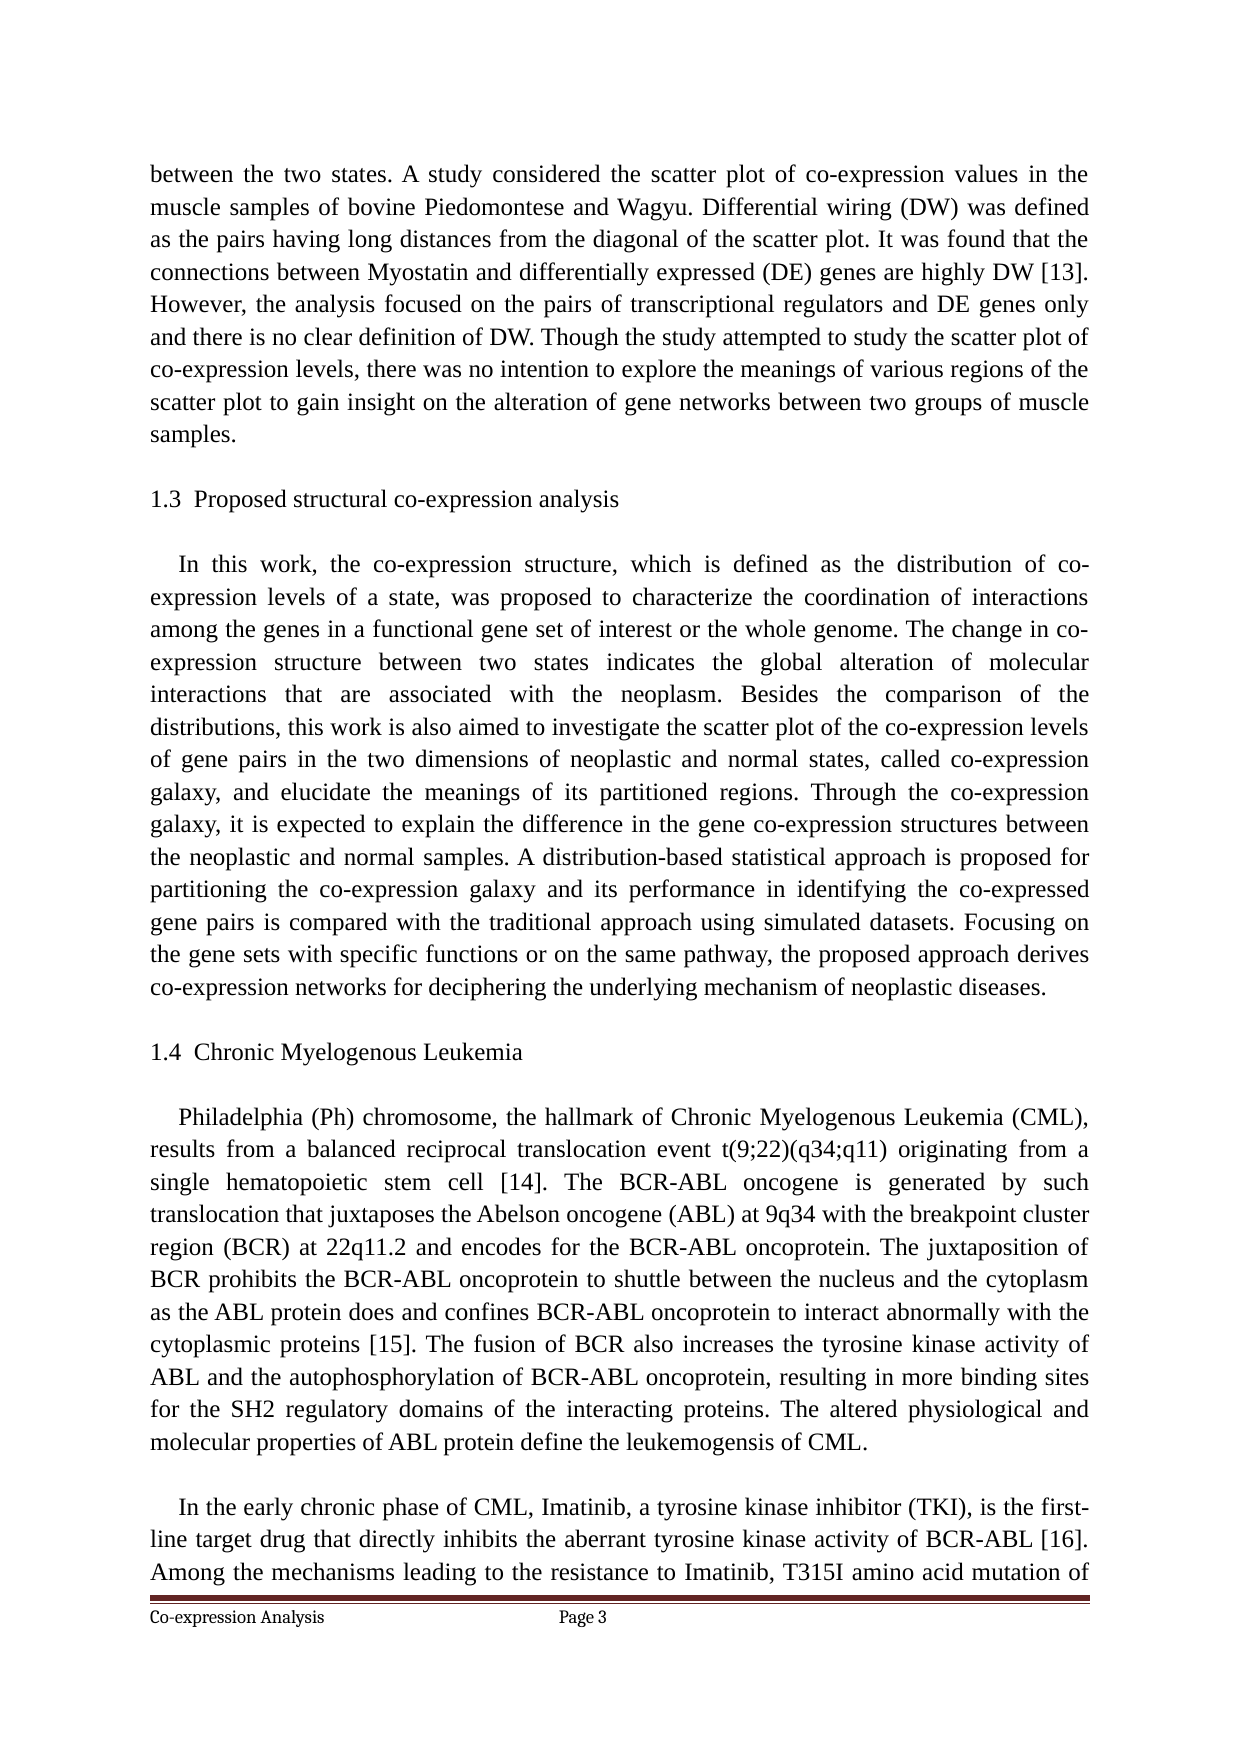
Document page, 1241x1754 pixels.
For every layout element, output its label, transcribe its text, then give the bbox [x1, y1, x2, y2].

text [150, 1490, 1090, 1587]
text In this work, the co-expression structure, which is defined as the distribution of co-expression levels of a state, was proposed to characterize the coordination of interactions among the genes in a functional gene set of interest or the whole genome. The change in co-expression structure between two states indicates the global alteration of molecular interactions that are associated with the neoplasm. Besides the comparison of the distributions, this work is also aimed to investigate the scatter plot of the co-expression levels of gene pairs in the two dimensions of neoplastic and normal states, called co-expression galaxy, and elucidate the meanings of its partitioned regions. Through the co-expression galaxy, it is expected to explain the difference in the gene co-expression structures between the neoplastic and normal samples. A distribution-based statistical approach is proposed for partitioning the co-expression galaxy and its performance in identifying the co-expressed gene pairs is compared with the traditional approach using simulated datasets. Focusing on the gene sets with specific functions or on the same pathway, the proposed approach derives co-expression networks for deciphering the underlying mechanism of neoplastic diseases. [150, 547, 1090, 1002]
list Chronic Myelogenous Leukemia [150, 1035, 1090, 1067]
list Proposed structural co-expression analysis [150, 482, 1090, 515]
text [150, 157, 1090, 450]
text Philadelphia (Ph) chromosome, the hallmark of Chronic Myelogenous Leukemia (CML), results from a balanced reciprocal translocation event t(9;22)(q34;q11) originating from a single hematopoietic stem cell [14]. The BCR-ABL oncogene is generated by such translocation that juxtaposes the Abelson oncogene (ABL) at 9q34 with the breakpoint cluster region (BCR) at 22q11.2 and encodes for the BCR-ABL oncoprotein. The juxtaposition of BCR prohibits the BCR-ABL oncoprotein to shuttle between the nucleus and the cytoplasm as the ABL protein does and confines BCR-ABL oncoprotein to interact abnormally with the cytoplasmic proteins [15]. The fusion of BCR also increases the tyrosine kinase activity of ABL and the autophosphorylation of BCR-ABL oncoprotein, resulting in more binding sites for the SH2 regulatory domains of the interacting proteins. The altered physiological and molecular properties of ABL protein define the leukemogensis of CML. [150, 1100, 1090, 1457]
